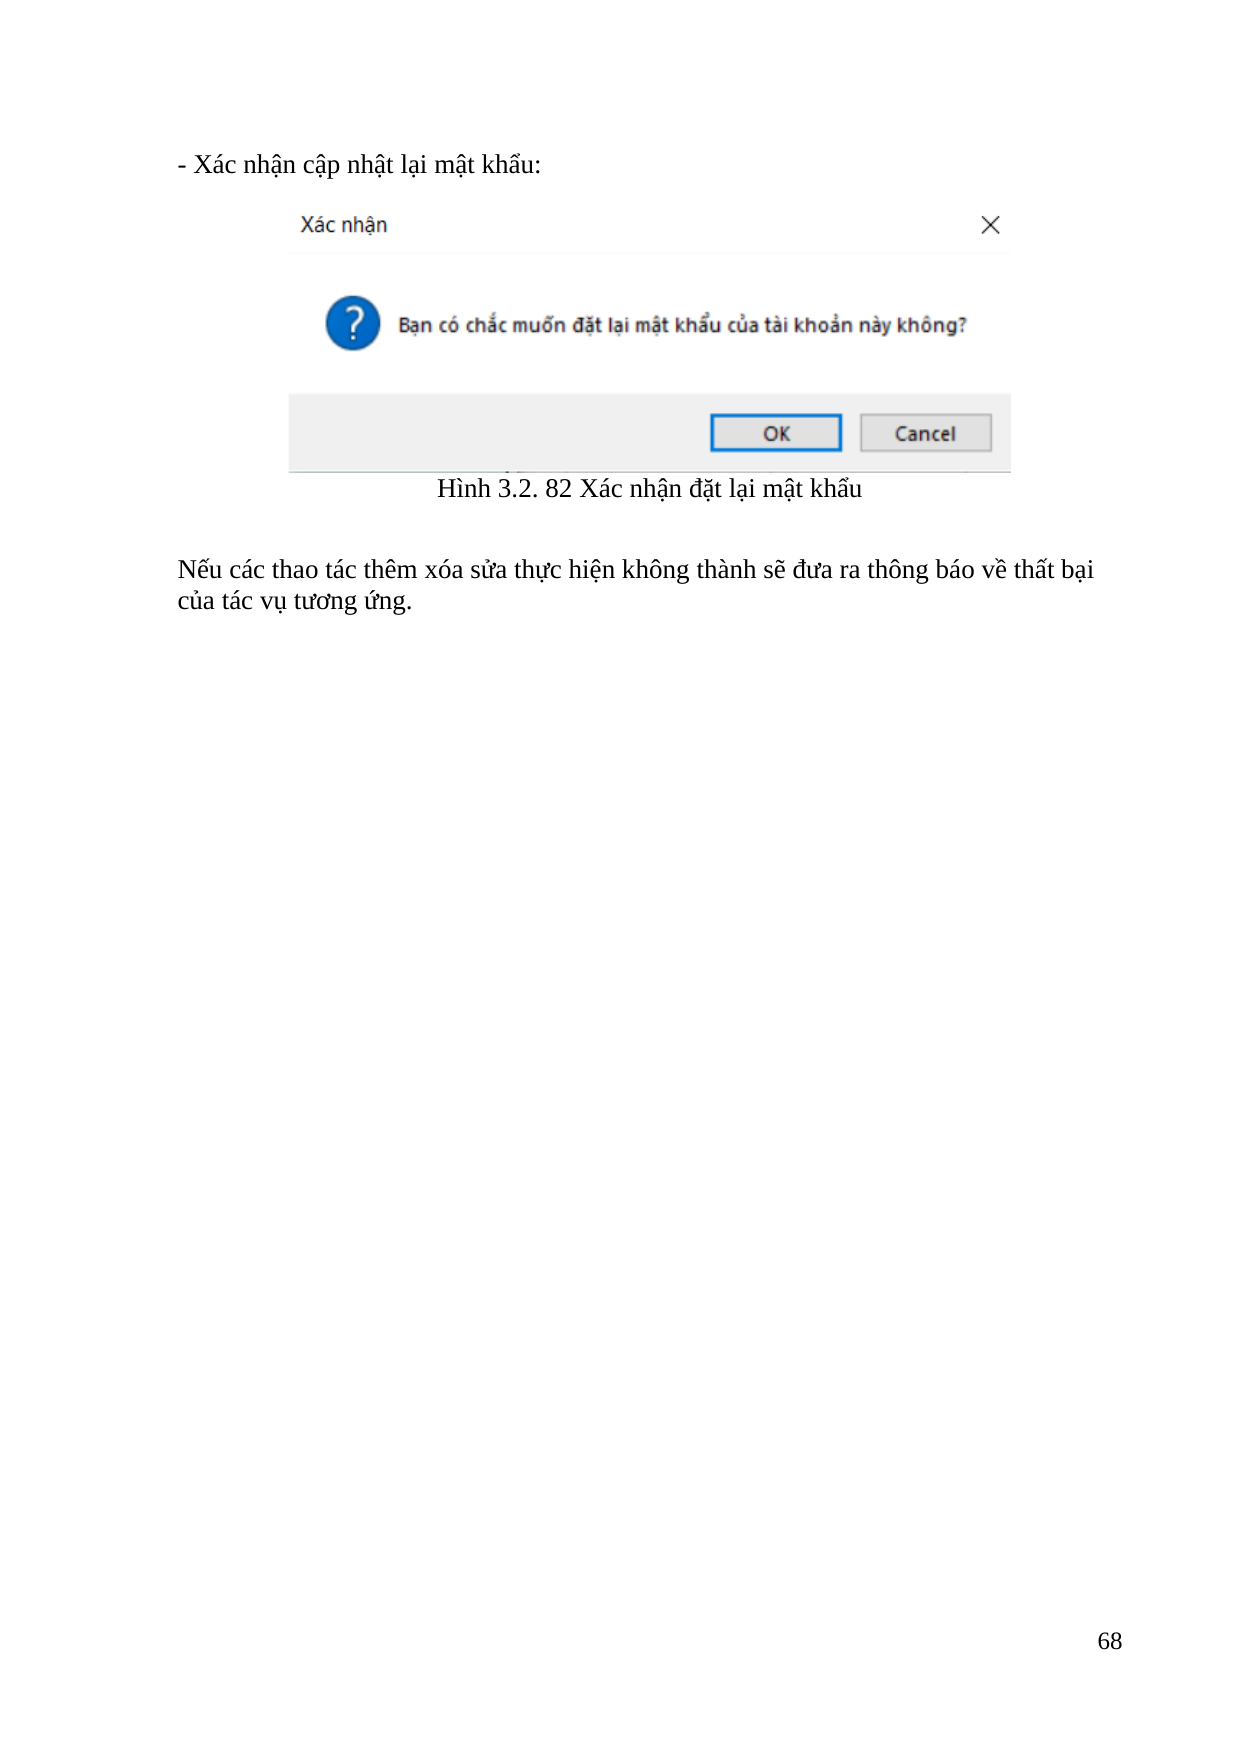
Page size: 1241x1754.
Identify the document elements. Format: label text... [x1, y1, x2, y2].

text - Xác nhận cập nhật lại mật khẩu: [177, 148, 1122, 179]
text Hình 3.2. 82 Xác nhận đặt lại mật khẩu [177, 472, 1122, 503]
text Nếu các thao tác thêm xóa sửa thực hiện không thành sẽ đưa ra thông báo về thất bại của tác vụ tương ứng. [177, 553, 1122, 615]
